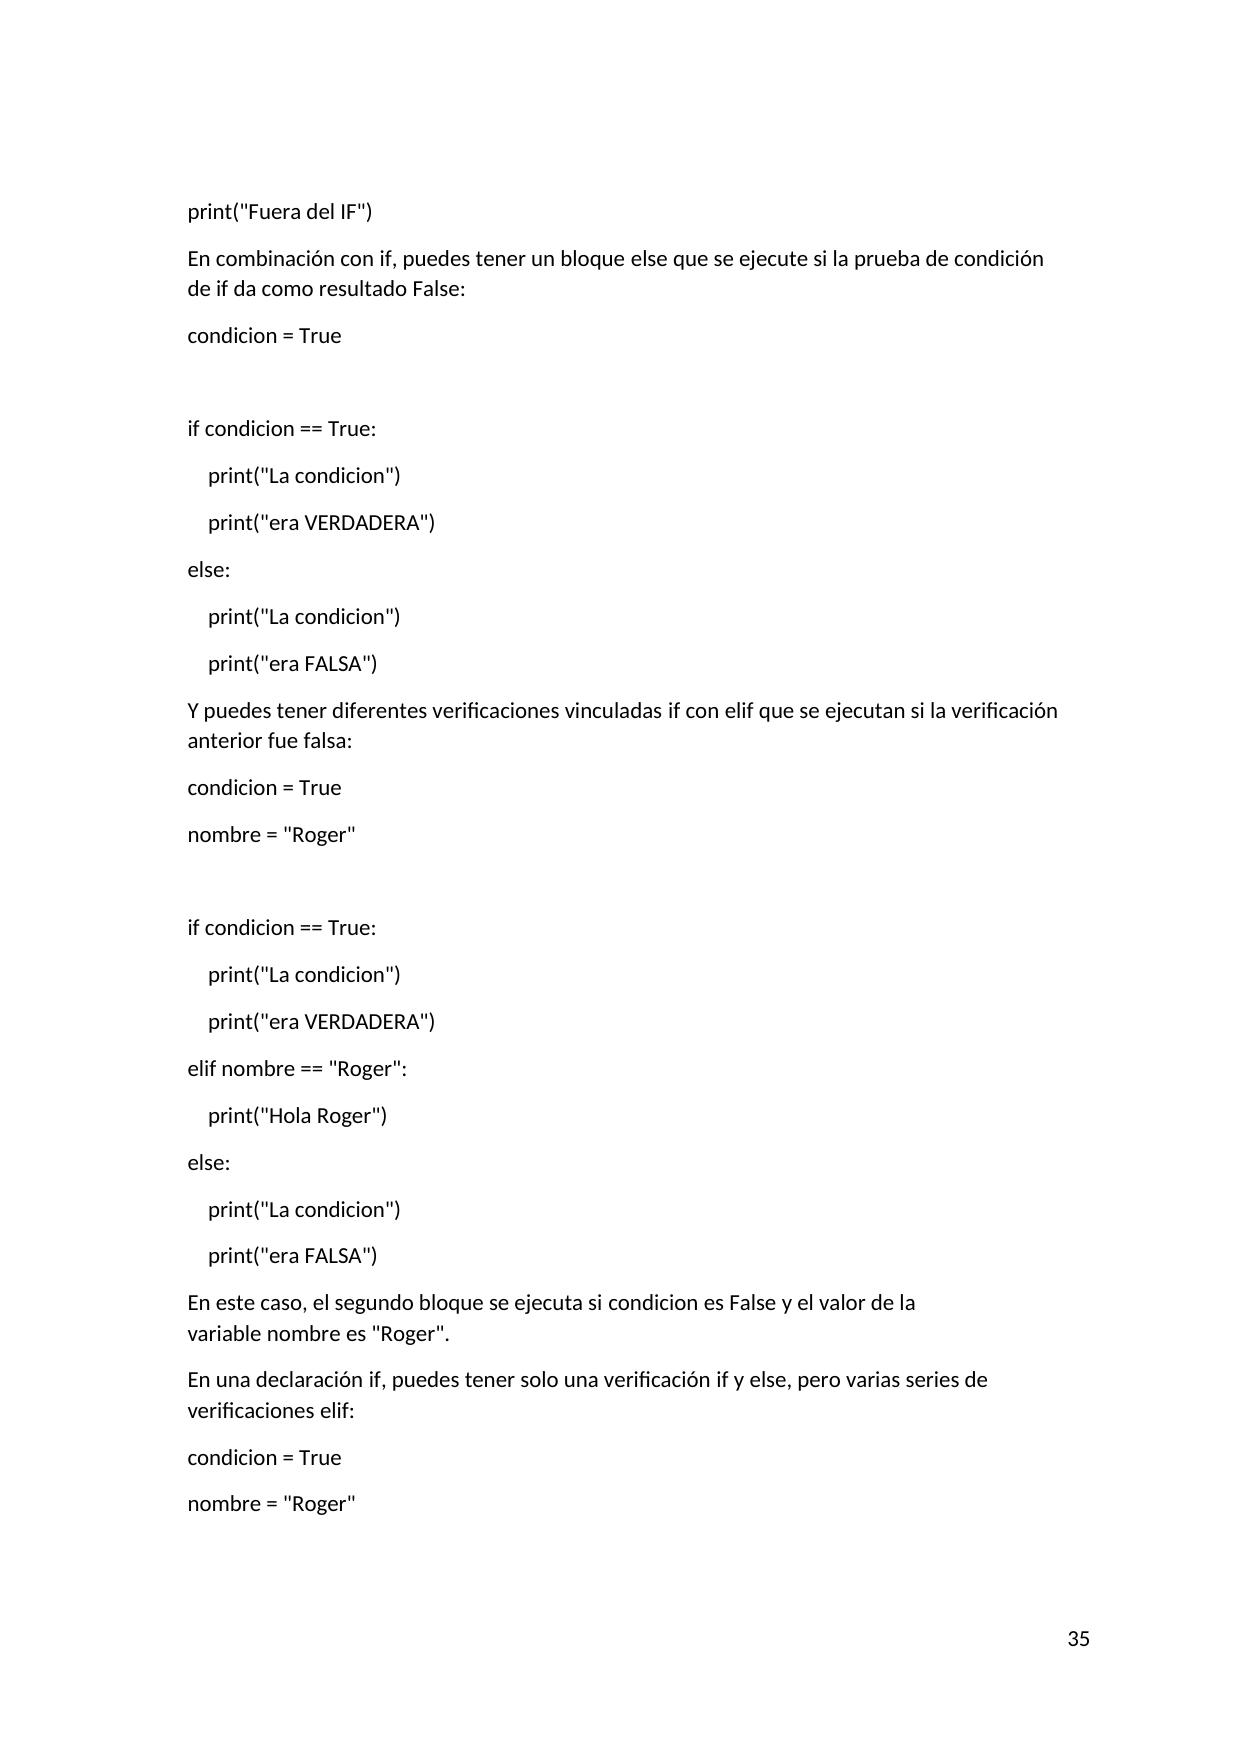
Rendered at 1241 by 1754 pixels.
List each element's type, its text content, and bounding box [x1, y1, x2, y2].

text print("era VERDADERA") [187, 1007, 1090, 1035]
text condicion = True [187, 1443, 1090, 1471]
text print("La condicion") [187, 960, 1090, 988]
text else: [187, 1148, 1090, 1176]
text nombre = "Roger" [187, 820, 1090, 848]
text print("era VERDADERA") [187, 508, 1090, 536]
text print("La condicion") [187, 602, 1090, 630]
text print("Fuera del IF") [187, 197, 1090, 225]
text else: [187, 555, 1090, 583]
text nombre = "Roger" [187, 1489, 1090, 1518]
text condicion = True [187, 321, 1090, 349]
text print("Hola Roger") [187, 1101, 1090, 1129]
text print("La condicion") [187, 461, 1090, 489]
text print("era FALSA") [187, 1242, 1090, 1270]
text if condicion == True: [187, 913, 1090, 942]
text En combinación con if, puedes tener un bloque else que se ejecute si la prueba de condición de if da como resultado False: [187, 244, 1090, 302]
text Y puedes tener diferentes verificaciones vinculadas if con elif que se ejecutan si la verificación anterior fue falsa: [187, 696, 1090, 754]
text elif nombre == "Roger": [187, 1054, 1090, 1082]
text print("La condicion") [187, 1195, 1090, 1223]
text if condicion == True: [187, 414, 1090, 443]
text print("era FALSA") [187, 649, 1090, 677]
text condicion = True [187, 773, 1090, 801]
text En este caso, el segundo bloque se ejecuta si condicion es False y el valor de la variable nombre es "Roger". [187, 1288, 1090, 1347]
text En una declaración if, puedes tener solo una verificación if y else, pero varias series de verificaciones elif: [187, 1366, 1090, 1424]
